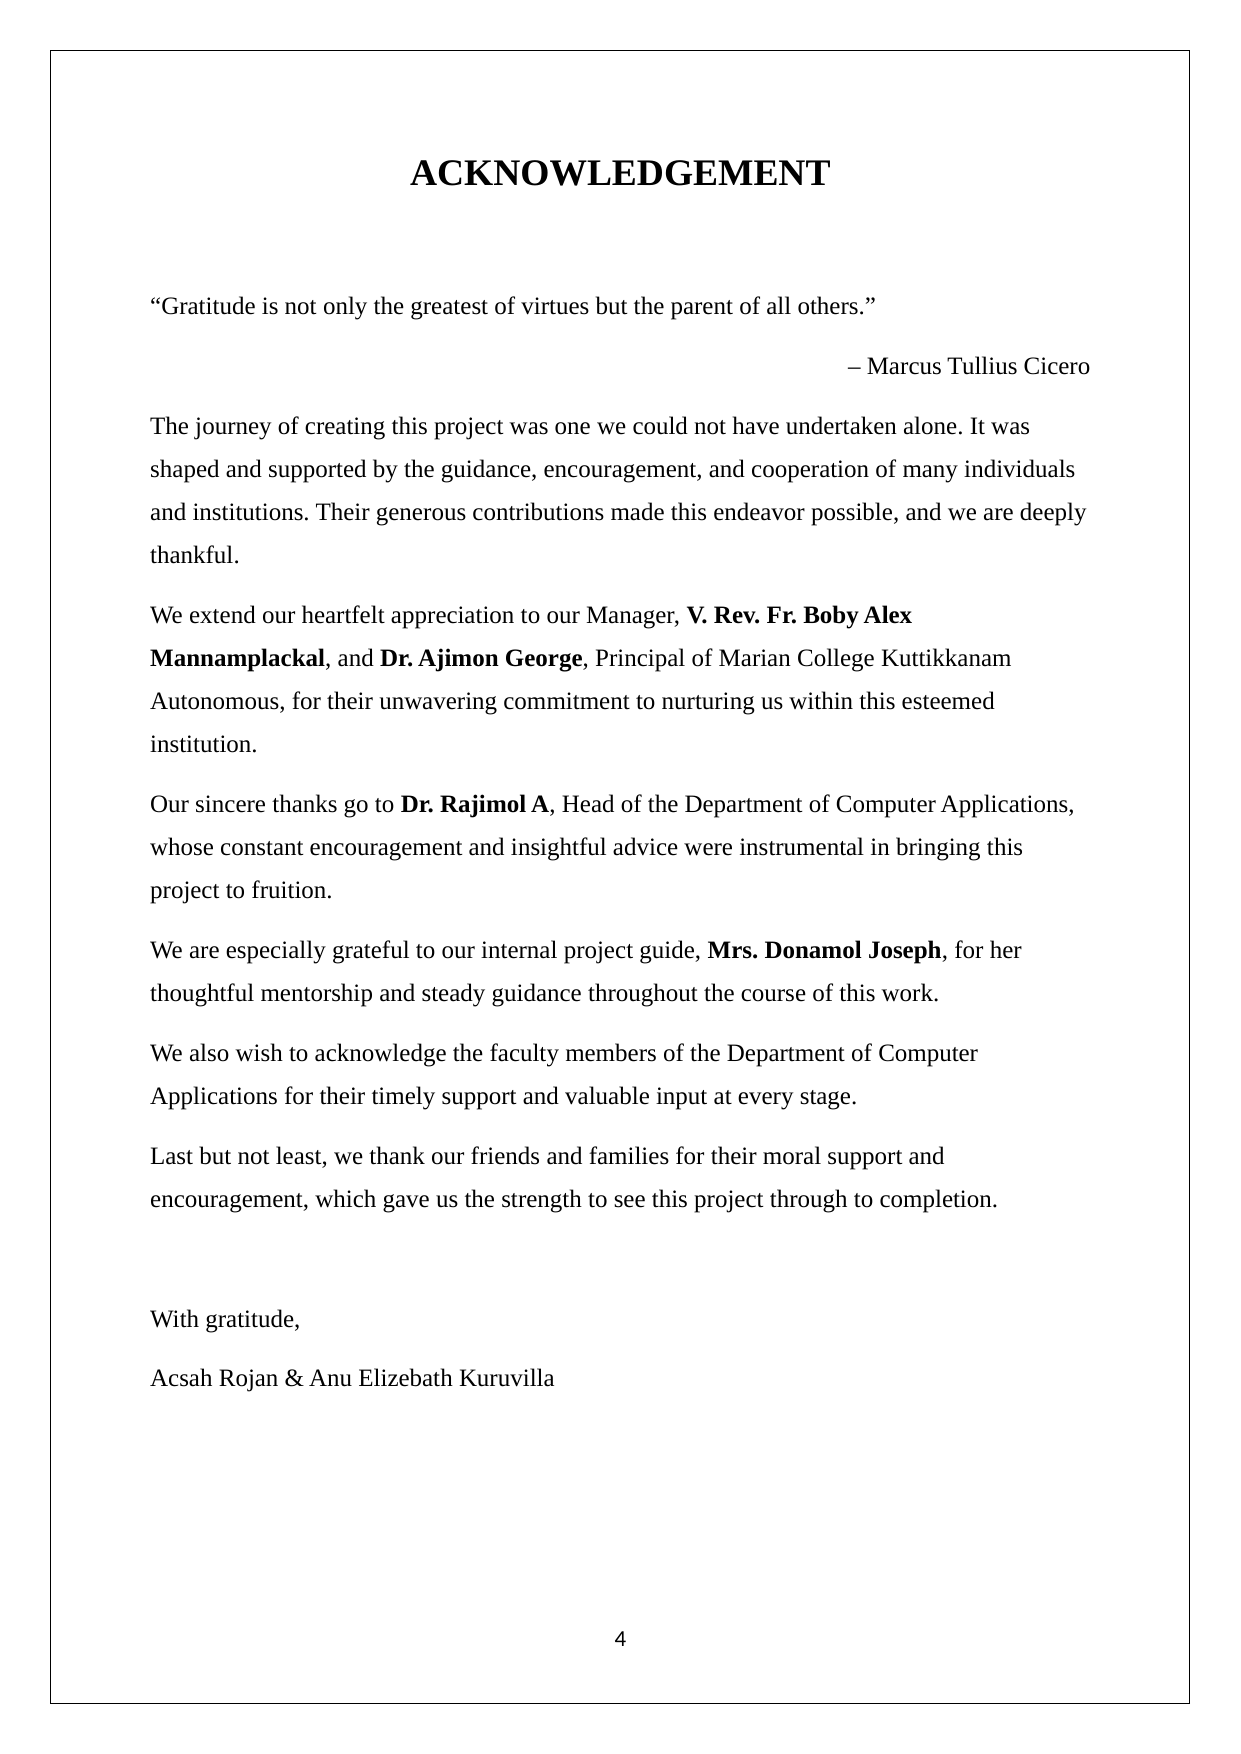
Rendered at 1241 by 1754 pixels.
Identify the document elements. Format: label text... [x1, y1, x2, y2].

text We also wish to acknowledge the faculty members of the Department of Computer Applications for their timely support and valuable input at every stage. [150, 1038, 1090, 1110]
text “Gratitude is not only the greatest of virtues but the parent of all others.” [150, 291, 1090, 320]
text Last but not least, we thank our friends and families for their moral support and encouragement, which gave us the strength to see this project through to completion. [150, 1141, 1090, 1213]
text Our sincere thanks go to Dr. Rajimol A, Head of the Department of Computer Applications, whose constant encouragement and insightful advice were instrumental in bringing this project to fruition. [150, 789, 1090, 904]
text We are especially grateful to our internal project guide, Mrs. Donamol Joseph, for her thoughtful mentorship and steady guidance throughout the course of this work. [150, 935, 1090, 1007]
text The journey of creating this project was one we could not have undertaken alone. It was shaped and supported by the guidance, encouragement, and cooperation of many individuals and institutions. Their generous contributions made this endeavor possible, and we are deeply thankful. [150, 411, 1090, 569]
text ACKNOWLEDGEMENT [150, 150, 1090, 193]
text – Marcus Tullius Cicero [150, 351, 1090, 380]
text With gratitude, [150, 1304, 1090, 1332]
text We extend our heartfelt appreciation to our Manager, V. Rev. Fr. Boby Alex Mannamplackal, and Dr. Ajimon George, Principal of Marian College Kuttikkanam Autonomous, for their unwavering commitment to nurturing us within this esteemed institution. [150, 600, 1090, 758]
text Acsah Rojan & Anu Elizebath Kuruvilla [150, 1363, 1090, 1392]
